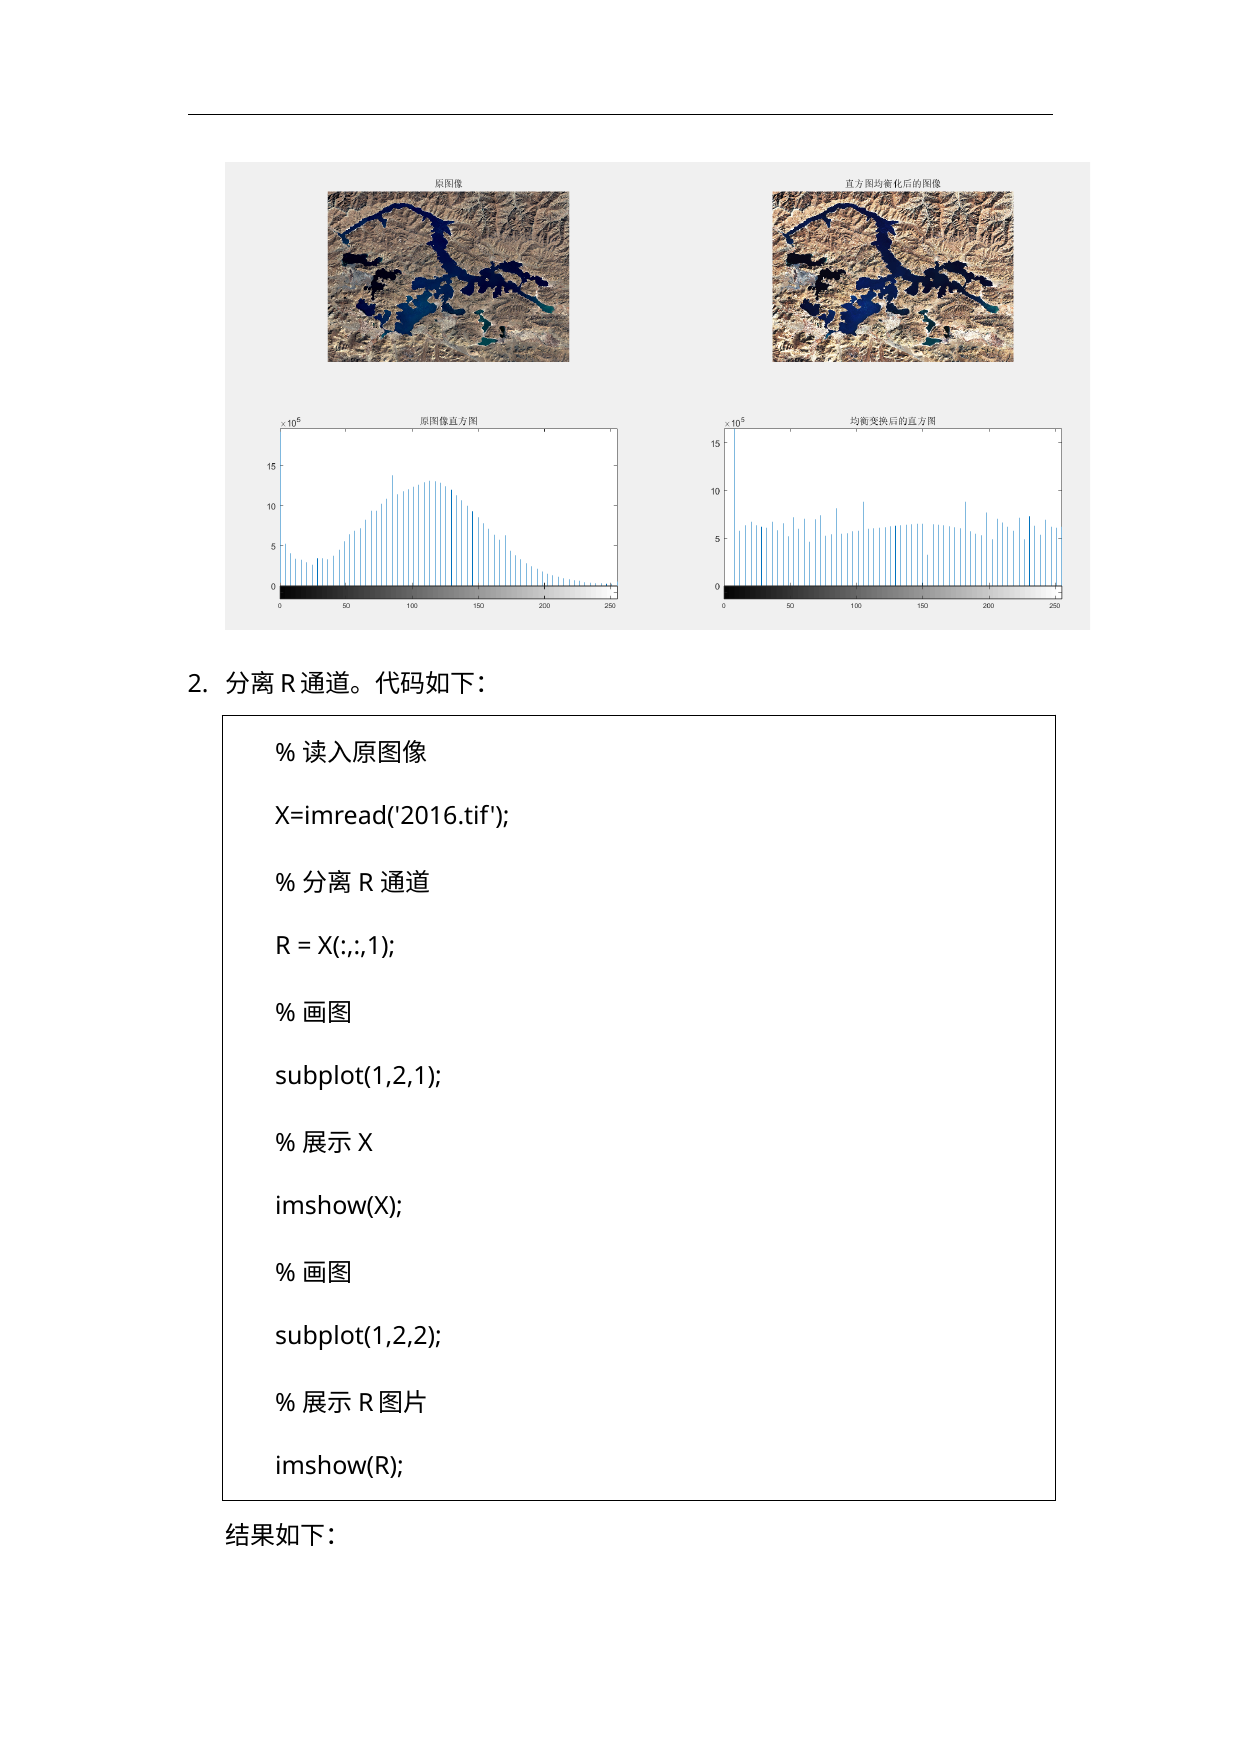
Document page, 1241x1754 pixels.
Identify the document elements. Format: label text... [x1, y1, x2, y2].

list 分离R通道。代码如下： [187, 649, 1053, 714]
list % 画图 [223, 974, 1055, 1039]
list % 展示 X [223, 1104, 1055, 1169]
list % 读入原图像 [223, 716, 1055, 779]
list % 画图 [223, 1234, 1055, 1299]
list % 分离 R 通道 [223, 844, 1055, 909]
list subplot(1,2,2); [223, 1299, 1055, 1364]
list 结果如下： [225, 1501, 1053, 1566]
list R = X(:,:,1); [223, 909, 1055, 974]
list imshow(R); [223, 1429, 1055, 1500]
list % 展示 R图片 [223, 1364, 1055, 1429]
picture [225, 162, 1091, 630]
list X=imread('2016.tif'); [223, 779, 1055, 844]
list subplot(1,2,1); [223, 1039, 1055, 1104]
list imshow(X); [223, 1169, 1055, 1234]
